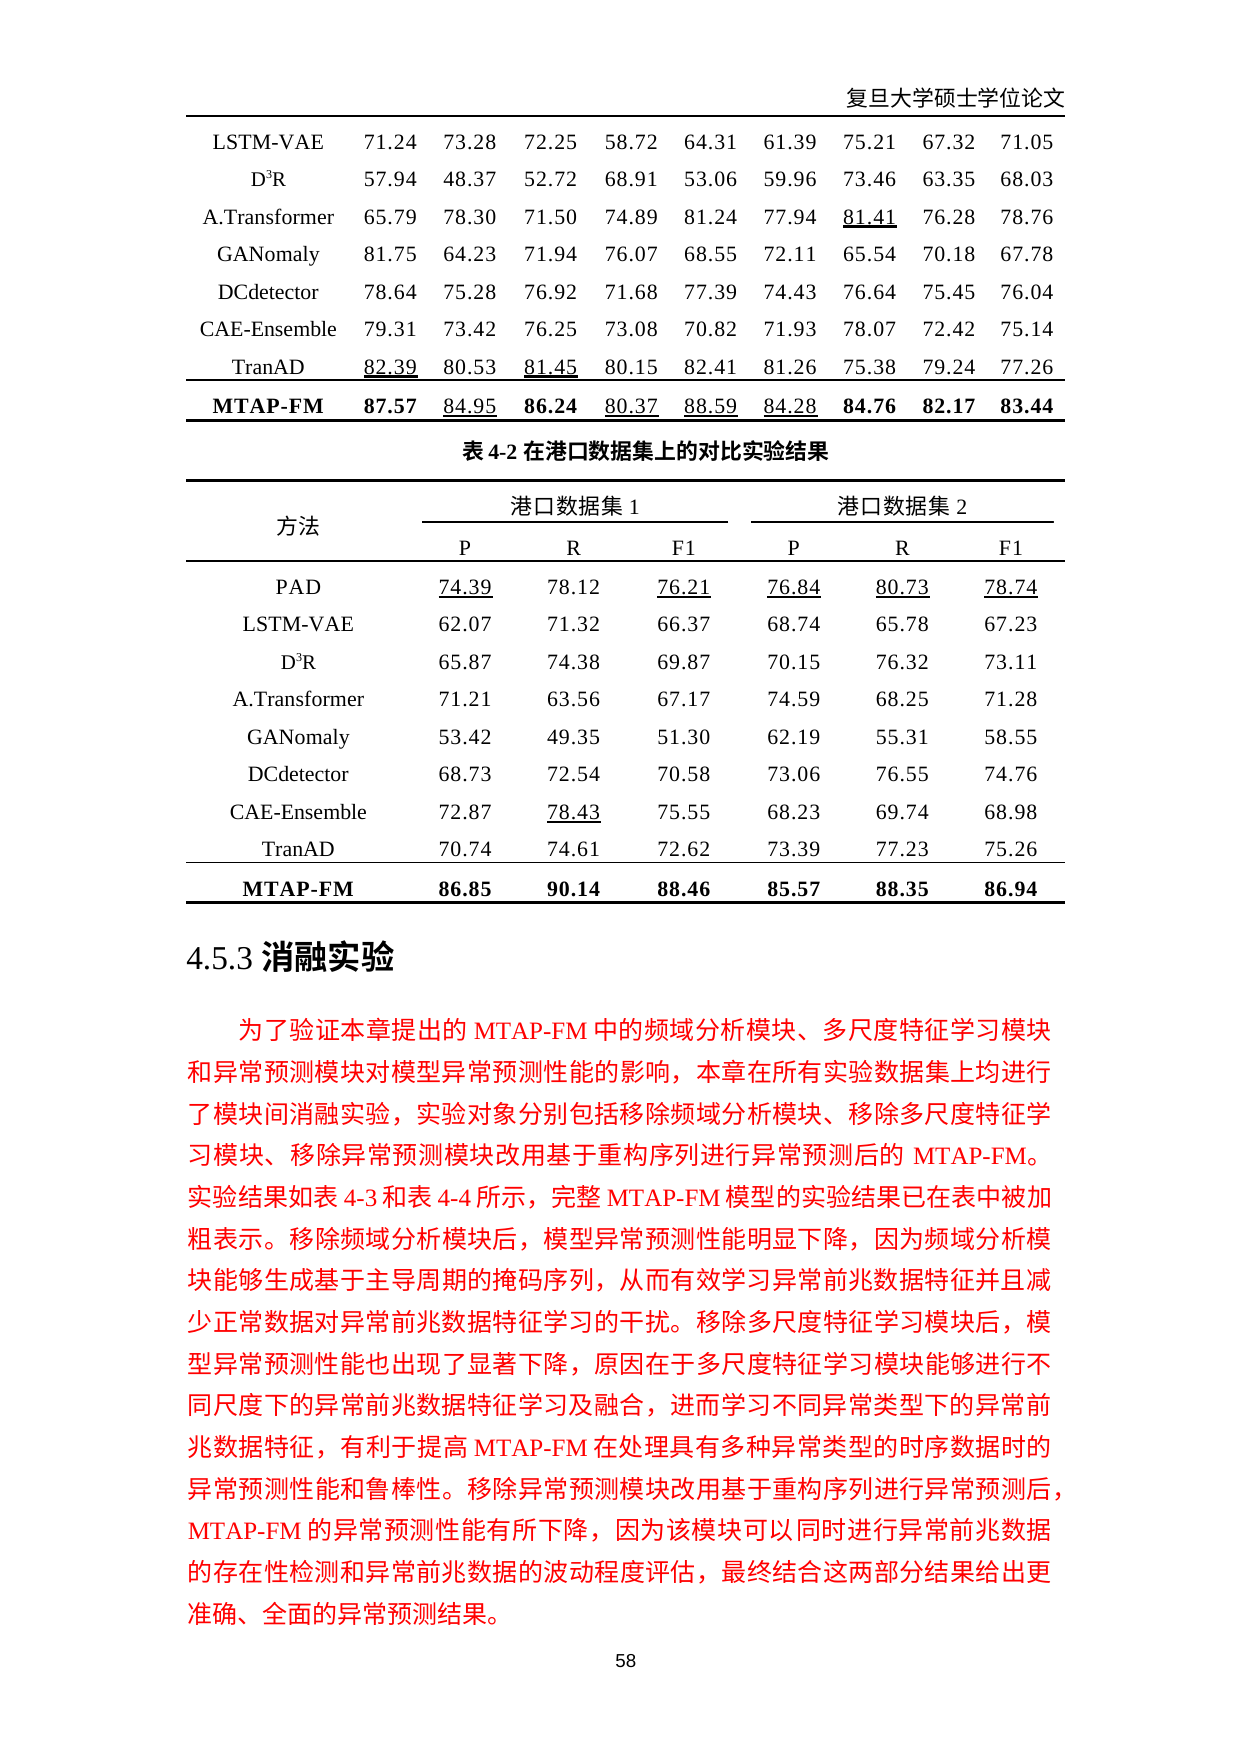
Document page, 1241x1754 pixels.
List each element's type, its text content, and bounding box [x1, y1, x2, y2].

table_cell 88.59 [671, 381, 750, 419]
table_cell 58.55 [956, 712, 1065, 749]
table_cell 76.64 [830, 267, 909, 304]
table_cell 78.76 [989, 192, 1065, 229]
table_cell 75.45 [909, 267, 988, 304]
table_header 方法 [186, 482, 410, 560]
table_cell P [410, 523, 519, 560]
table_cell 68.55 [671, 229, 750, 267]
table_cell 86.24 [509, 381, 591, 419]
table_cell 78.43 [519, 787, 628, 824]
table_cell 67.32 [909, 117, 988, 154]
table_cell 72.42 [909, 304, 988, 342]
table_cell 71.24 [350, 117, 430, 154]
table_cell 80.73 [848, 562, 956, 599]
table_cell 71.50 [509, 192, 591, 229]
table_cell 76.55 [848, 749, 956, 787]
table_cell F1 [628, 523, 739, 560]
table_cell MTAP-FM [186, 381, 350, 419]
table_cell 88.46 [628, 863, 739, 901]
table_cell F1 [956, 523, 1065, 560]
table_cell 81.24 [671, 192, 750, 229]
table_cell 70.74 [410, 824, 519, 862]
table_cell 74.89 [591, 192, 671, 229]
table_cell 73.11 [956, 637, 1065, 674]
table_cell 81.45 [509, 342, 591, 379]
table_cell 76.25 [509, 304, 591, 342]
table_cell 75.14 [989, 304, 1065, 342]
table_cell 67.78 [989, 229, 1065, 267]
table_cell 68.73 [410, 749, 519, 787]
table_cell 63.35 [909, 154, 988, 192]
table_cell 68.03 [989, 154, 1065, 192]
table_cell GANomaly [186, 712, 410, 749]
table_cell 78.12 [519, 562, 628, 599]
table_cell CAE-Ensemble [186, 787, 410, 824]
table_cell 72.54 [519, 749, 628, 787]
table_cell LSTM-VAE [186, 599, 410, 637]
table_cell 70.15 [739, 637, 848, 674]
table_cell 53.42 [410, 712, 519, 749]
table_cell 74.39 [410, 562, 519, 599]
table_cell 74.43 [750, 267, 829, 304]
table_cell 73.46 [830, 154, 909, 192]
table_cell 78.74 [956, 562, 1065, 599]
table_cell 72.11 [750, 229, 829, 267]
table_cell 75.28 [430, 267, 509, 304]
table_cell 48.37 [430, 154, 509, 192]
table_cell 73.28 [430, 117, 509, 154]
table_cell 69.74 [848, 787, 956, 824]
table_cell 85.57 [739, 863, 848, 901]
text 为了验证本章提出的MTAP-FM中的频域分析模块、多尺度特征学习模块和异常预测模块对模型异常预测性能的影响，本章在所有实验数据集上均进行了模块间消融实验，实验对象分别包括移除频域分析模块、移除多尺度特征学习模块、移除异常预测模块改用基于重构序列进行异常预测后的MTAP-FM。实验结果如表4-3和表4-4所示，完整MTAP-FM模型的实验结果已在表中被加粗表示。移除频域分析模块后，模型异常预测性能明显下降，因为频域分析模块能够生成基于主导周期的掩码序列，从而有效学习异常前兆数据特征并且减少正常数据对异常前兆数据特征学习的干扰。移除多尺度特征学习模块后，模型异常预测性能也出现了显著下降，原因在于多尺度特征学习模块能够进行不同尺度下的异常前兆数据特征学习及融合，进而学习不同异常类型下的异常前兆数据特征，有利于提高MTAP-FM在处理具有多种异常类型的时序数据时的异常预测性能和鲁棒性。移除异常预测模块改用基于重构序列进行异常预测后，MTAP-FM的异常预测性能有所下降，因为该模块可以同时进行异常前兆数据的存在性检测和异常前兆数据的波动程度评估，最终结合这两部分结果给出更准确、全面的异常预测结果。 [188, 1006, 1053, 1631]
table_cell 58.72 [591, 117, 671, 154]
table_cell 86.85 [410, 863, 519, 901]
table_cell 68.74 [739, 599, 848, 637]
table_cell 74.38 [519, 637, 628, 674]
table_cell 76.04 [989, 267, 1065, 304]
table_cell 83.44 [989, 381, 1065, 419]
table_cell 65.54 [830, 229, 909, 267]
table_cell 75.38 [830, 342, 909, 379]
table_cell 49.35 [519, 712, 628, 749]
table_cell 68.23 [739, 787, 848, 824]
table_cell 77.26 [989, 342, 1065, 379]
table_cell 52.72 [509, 154, 591, 192]
table_cell 67.23 [956, 599, 1065, 637]
table_cell 71.93 [750, 304, 829, 342]
table_cell 80.15 [591, 342, 671, 379]
table_cell 80.53 [430, 342, 509, 379]
table_cell 87.57 [350, 381, 430, 419]
table_cell 68.98 [956, 787, 1065, 824]
table_cell MTAP-FM [186, 863, 410, 901]
table_cell 78.64 [350, 267, 430, 304]
table_cell 73.39 [739, 824, 848, 862]
table_cell 71.05 [989, 117, 1065, 154]
table_cell 84.95 [430, 381, 509, 419]
table_cell 86.94 [956, 863, 1065, 901]
table_cell 71.21 [410, 674, 519, 712]
table_cell 64.31 [671, 117, 750, 154]
table_cell 81.41 [830, 192, 909, 229]
table_cell A.Transformer [186, 674, 410, 712]
table_cell 79.24 [909, 342, 988, 379]
table_cell 82.17 [909, 381, 988, 419]
text 表4-2 在港口数据集上的对比实验结果 [188, 434, 1053, 466]
table_cell D3R [186, 637, 410, 674]
table_cell P [739, 523, 848, 560]
table_cell R [519, 523, 628, 560]
table_cell 68.25 [848, 674, 956, 712]
table_cell 71.68 [591, 267, 671, 304]
table_header 港口数据集2 [739, 482, 1065, 523]
table_cell 76.32 [848, 637, 956, 674]
table_cell 62.07 [410, 599, 519, 637]
table_cell CAE-Ensemble [186, 304, 350, 342]
table_cell 76.21 [628, 562, 739, 599]
table_cell TranAD [186, 342, 350, 379]
table_cell 84.28 [750, 381, 829, 419]
table_cell 72.87 [410, 787, 519, 824]
table_cell 66.37 [628, 599, 739, 637]
table_cell R [848, 523, 956, 560]
table_cell 53.06 [671, 154, 750, 192]
table_cell 78.30 [430, 192, 509, 229]
table_cell 59.96 [750, 154, 829, 192]
table_cell 82.39 [350, 342, 430, 379]
table_cell DCdetector [186, 267, 350, 304]
table_cell 74.76 [956, 749, 1065, 787]
table_cell 76.84 [739, 562, 848, 599]
table_cell 69.87 [628, 637, 739, 674]
table_cell 57.94 [350, 154, 430, 192]
table_cell 78.07 [830, 304, 909, 342]
table_cell 74.61 [519, 824, 628, 862]
table_cell 71.32 [519, 599, 628, 637]
table_cell 81.75 [350, 229, 430, 267]
table_cell 77.23 [848, 824, 956, 862]
table_cell 71.28 [956, 674, 1065, 712]
table_cell D3R [186, 154, 350, 192]
table_header 港口数据集1 [410, 482, 739, 523]
table_cell 72.62 [628, 824, 739, 862]
table_cell 73.08 [591, 304, 671, 342]
table_cell 75.55 [628, 787, 739, 824]
table_cell A.Transformer [186, 192, 350, 229]
table_cell 77.39 [671, 267, 750, 304]
table_cell 65.87 [410, 637, 519, 674]
table_cell LSTM-VAE [186, 117, 350, 154]
table_cell 64.23 [430, 229, 509, 267]
table_cell 76.07 [591, 229, 671, 267]
table_cell 90.14 [519, 863, 628, 901]
table_cell 81.26 [750, 342, 829, 379]
table_cell 51.30 [628, 712, 739, 749]
table_cell 74.59 [739, 674, 848, 712]
table_cell 63.56 [519, 674, 628, 712]
table_cell 75.21 [830, 117, 909, 154]
table_cell 73.06 [739, 749, 848, 787]
table_cell 65.78 [848, 599, 956, 637]
table_cell 62.19 [739, 712, 848, 749]
table_cell 76.92 [509, 267, 591, 304]
table_cell 73.42 [430, 304, 509, 342]
table_cell 71.94 [509, 229, 591, 267]
table_cell 70.18 [909, 229, 988, 267]
table_cell 82.41 [671, 342, 750, 379]
table_cell PAD [186, 562, 410, 599]
table_cell 65.79 [350, 192, 430, 229]
table_cell 88.35 [848, 863, 956, 901]
table_cell 79.31 [350, 304, 430, 342]
table_cell 80.37 [591, 381, 671, 419]
table_cell 77.94 [750, 192, 829, 229]
subtitle 消融实验 [186, 931, 1065, 979]
table_cell 68.91 [591, 154, 671, 192]
table_cell 61.39 [750, 117, 829, 154]
table_cell 75.26 [956, 824, 1065, 862]
table_cell 76.28 [909, 192, 988, 229]
table_cell 55.31 [848, 712, 956, 749]
table_cell GANomaly [186, 229, 350, 267]
table_cell 70.82 [671, 304, 750, 342]
table_cell 67.17 [628, 674, 739, 712]
table_cell 84.76 [830, 381, 909, 419]
table_cell TranAD [186, 824, 410, 862]
table_cell 70.58 [628, 749, 739, 787]
table_cell DCdetector [186, 749, 410, 787]
table_cell 72.25 [509, 117, 591, 154]
